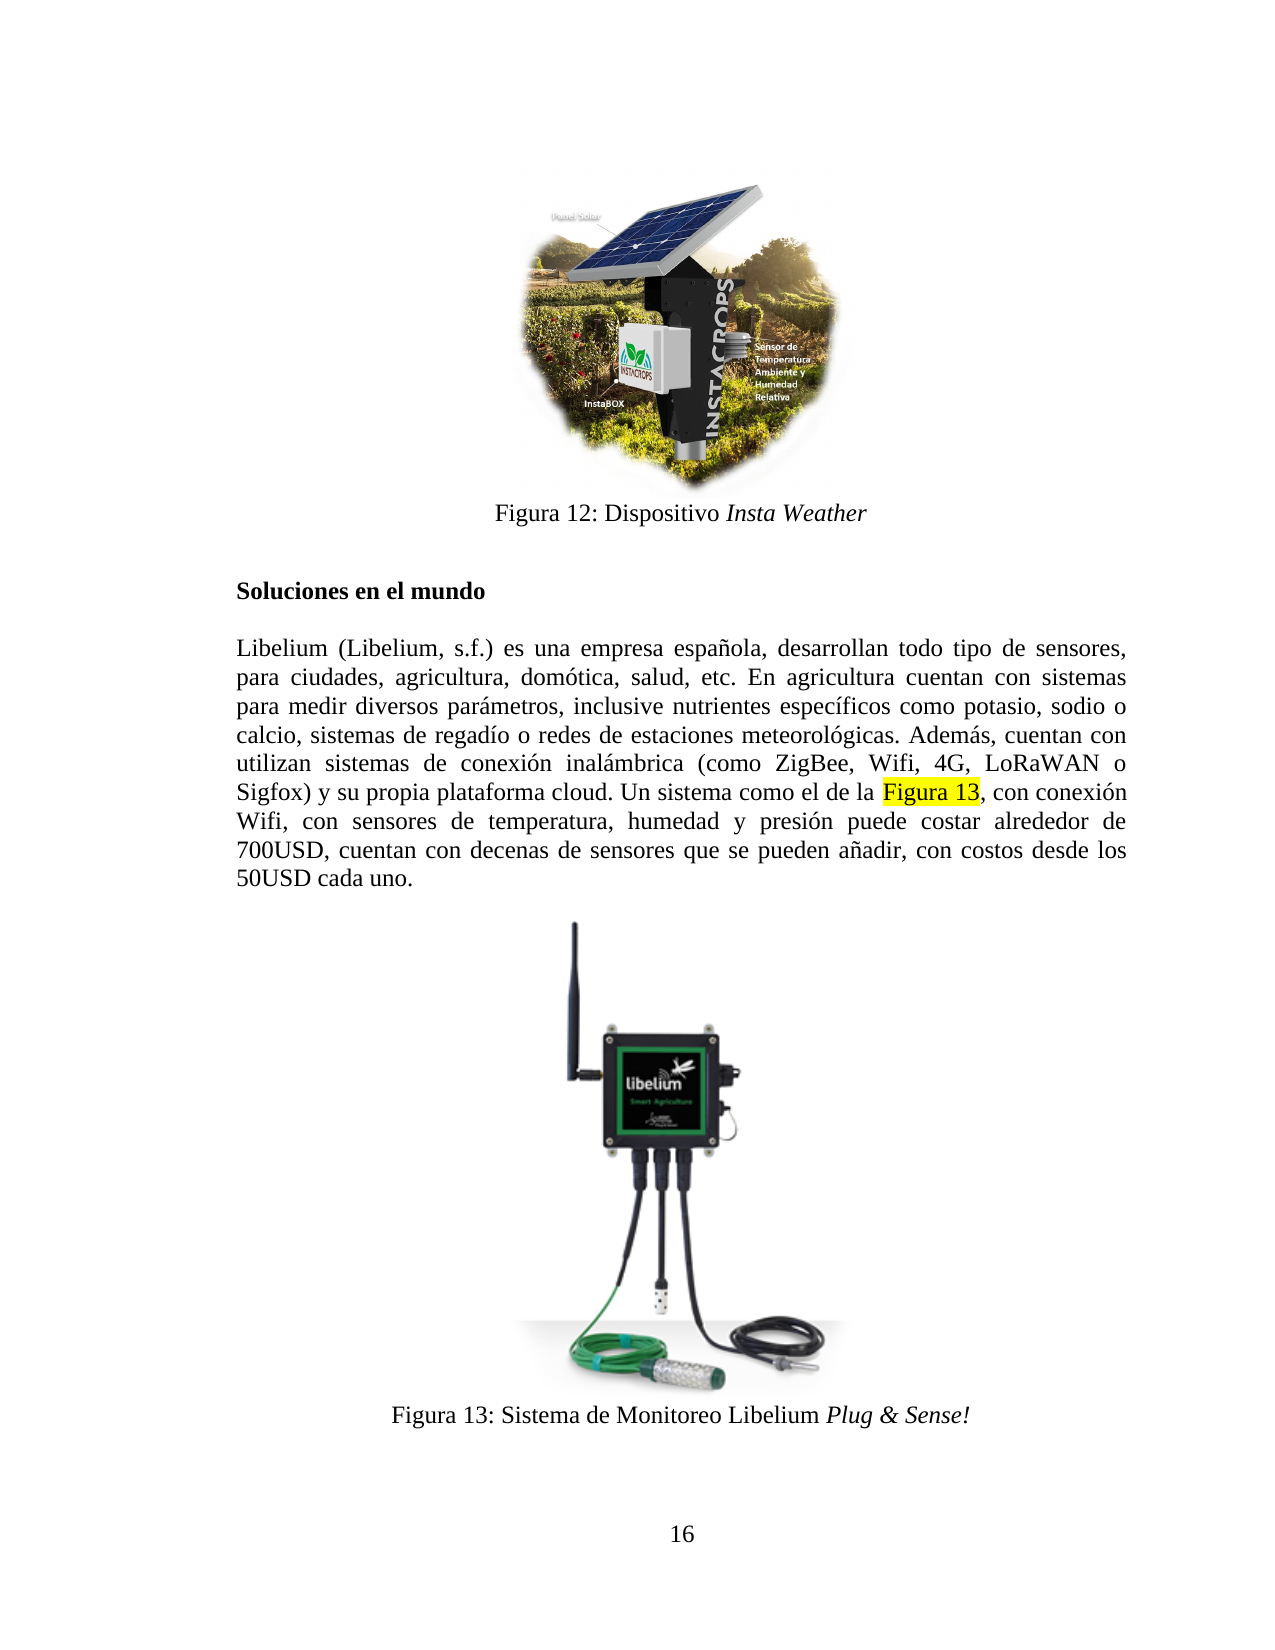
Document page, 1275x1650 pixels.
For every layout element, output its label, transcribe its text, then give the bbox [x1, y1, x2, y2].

picture [506, 147, 857, 498]
text Libelium es una empresa española, desarrollan todo tipo de sensores, para ciudades, agricultura, domótica, salud, etc. En agricultura cuentan con sistemas para medir diversos parámetros, inclusive nutrientes específicos como potasio, sodio o calcio, sistemas de regadío o redes de estaciones meteorológicas. Además, cuentan con utilizan sistemas de conexión inalámbrica (como ZigBee, Wifi, 4G, LoRaWAN o Sigfox) y su propia plataforma cloud. Un sistema como el de la Figura 13, con conexión Wifi, con sensores de temperatura, humedad y presión puede costar alrededor de 700USD, cuentan con decenas de sensores que se pueden añadir, con costos desde los 50USD cada uno. [236, 633, 1127, 892]
text Soluciones en el mundo [236, 576, 1127, 605]
text Figura 13: Sistema de Monitoreo Libelium Plug & Sense! [236, 1400, 1127, 1429]
picture [500, 921, 863, 1401]
text Figura 12: Dispositivo Insta Weather [236, 498, 1127, 526]
